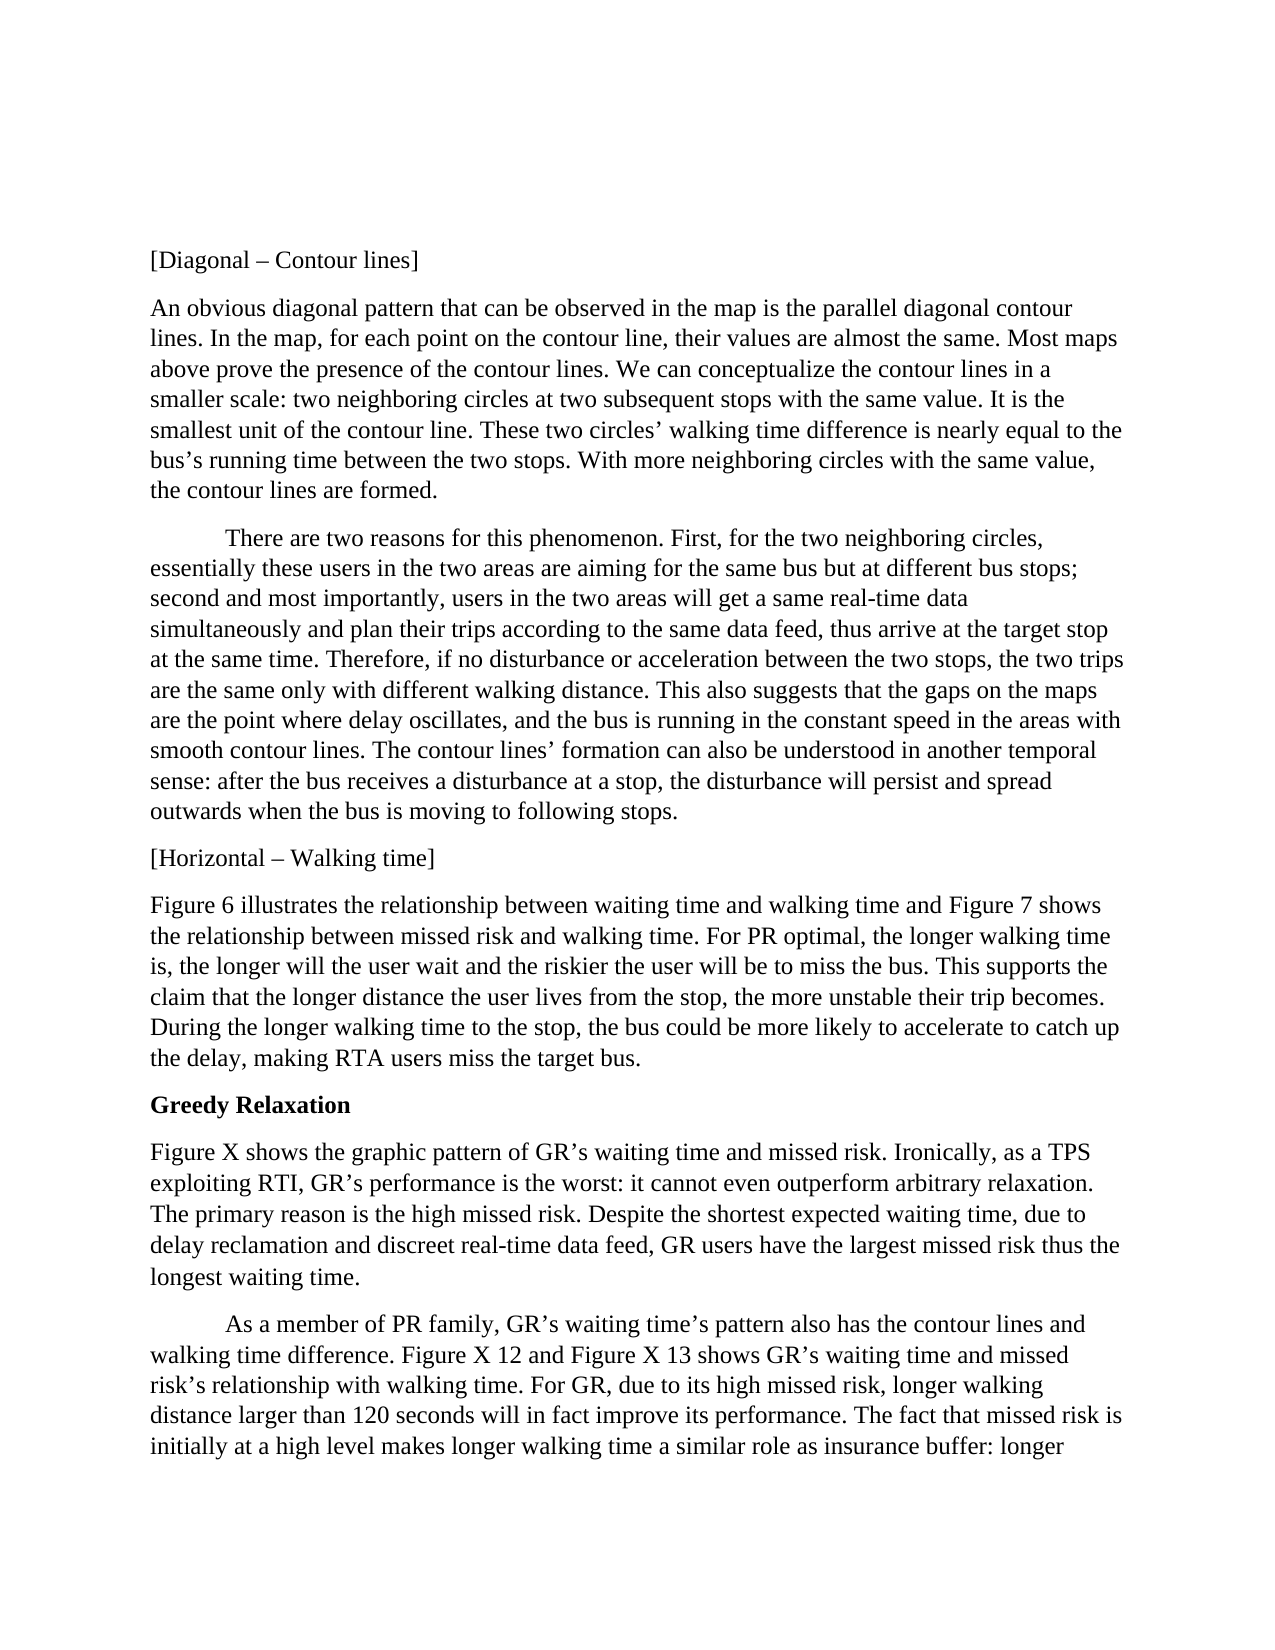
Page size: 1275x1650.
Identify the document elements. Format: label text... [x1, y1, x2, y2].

text There are two reasons for this phenomenon. First, for the two neighboring circles, essentially these users in the two areas are aiming for the same bus but at different bus stops; second and most importantly, users in the two areas will get a same real-time data simultaneously and plan their trips according to the same data feed, thus arrive at the target stop at the same time. Therefore, if no disturbance or acceleration between the two stops, the two trips are the same only with different walking distance. This also suggests that the gaps on the maps are the point where delay oscillates, and the bus is running in the constant speed in the areas with smooth contour lines. The contour lines’ formation can also be understood in another temporal sense: after the bus receives a disturbance at a stop, the disturbance will persist and spread outwards when the bus is moving to following stops. [150, 523, 1125, 825]
text [Diagonal – Contour lines] [150, 245, 1125, 274]
text Figure X shows the graphic pattern of GR’s waiting time and missed risk. Ironically, as a TPS exploiting RTI, GR’s performance is the worst: it cannot even outperform arbitrary relaxation. The primary reason is the high missed risk. Despite the shortest expected waiting time, due to delay reclamation and discreet real-time data feed, GR users have the largest missed risk thus the longest waiting time. [150, 1137, 1125, 1290]
text An obvious diagonal pattern that can be observed in the map is the parallel diagonal contour lines. In the map, for each point on the contour line, their values are almost the same. Most maps above prove the presence of the contour lines. We can conceptualize the contour lines in a smaller scale: two neighboring circles at two subsequent stops with the same value. It is the smallest unit of the contour line. These two circles’ walking time difference is nearly equal to the bus’s running time between the two stops. With more neighboring circles with the same value, the contour lines are formed. [150, 293, 1125, 504]
text [Horizontal – Walking time] [150, 843, 1125, 872]
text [150, 1309, 1125, 1460]
text Figure 12 illustrates the relationship between waiting time and walking time and Figure 13 shows the relationship between missed risk and walking time. For PR optimal, the longer walking time is, the longer will the user wait and the riskier the user will be to miss the bus. This supports the claim that the longer distance the user lives from the stop, the more unstable their trip becomes. During the longer walking time to the stop, the bus could be more likely to accelerate to catch up the delay, making RTA users miss the target bus. [150, 891, 1125, 1071]
text Greedy Relaxation [150, 1090, 1125, 1118]
